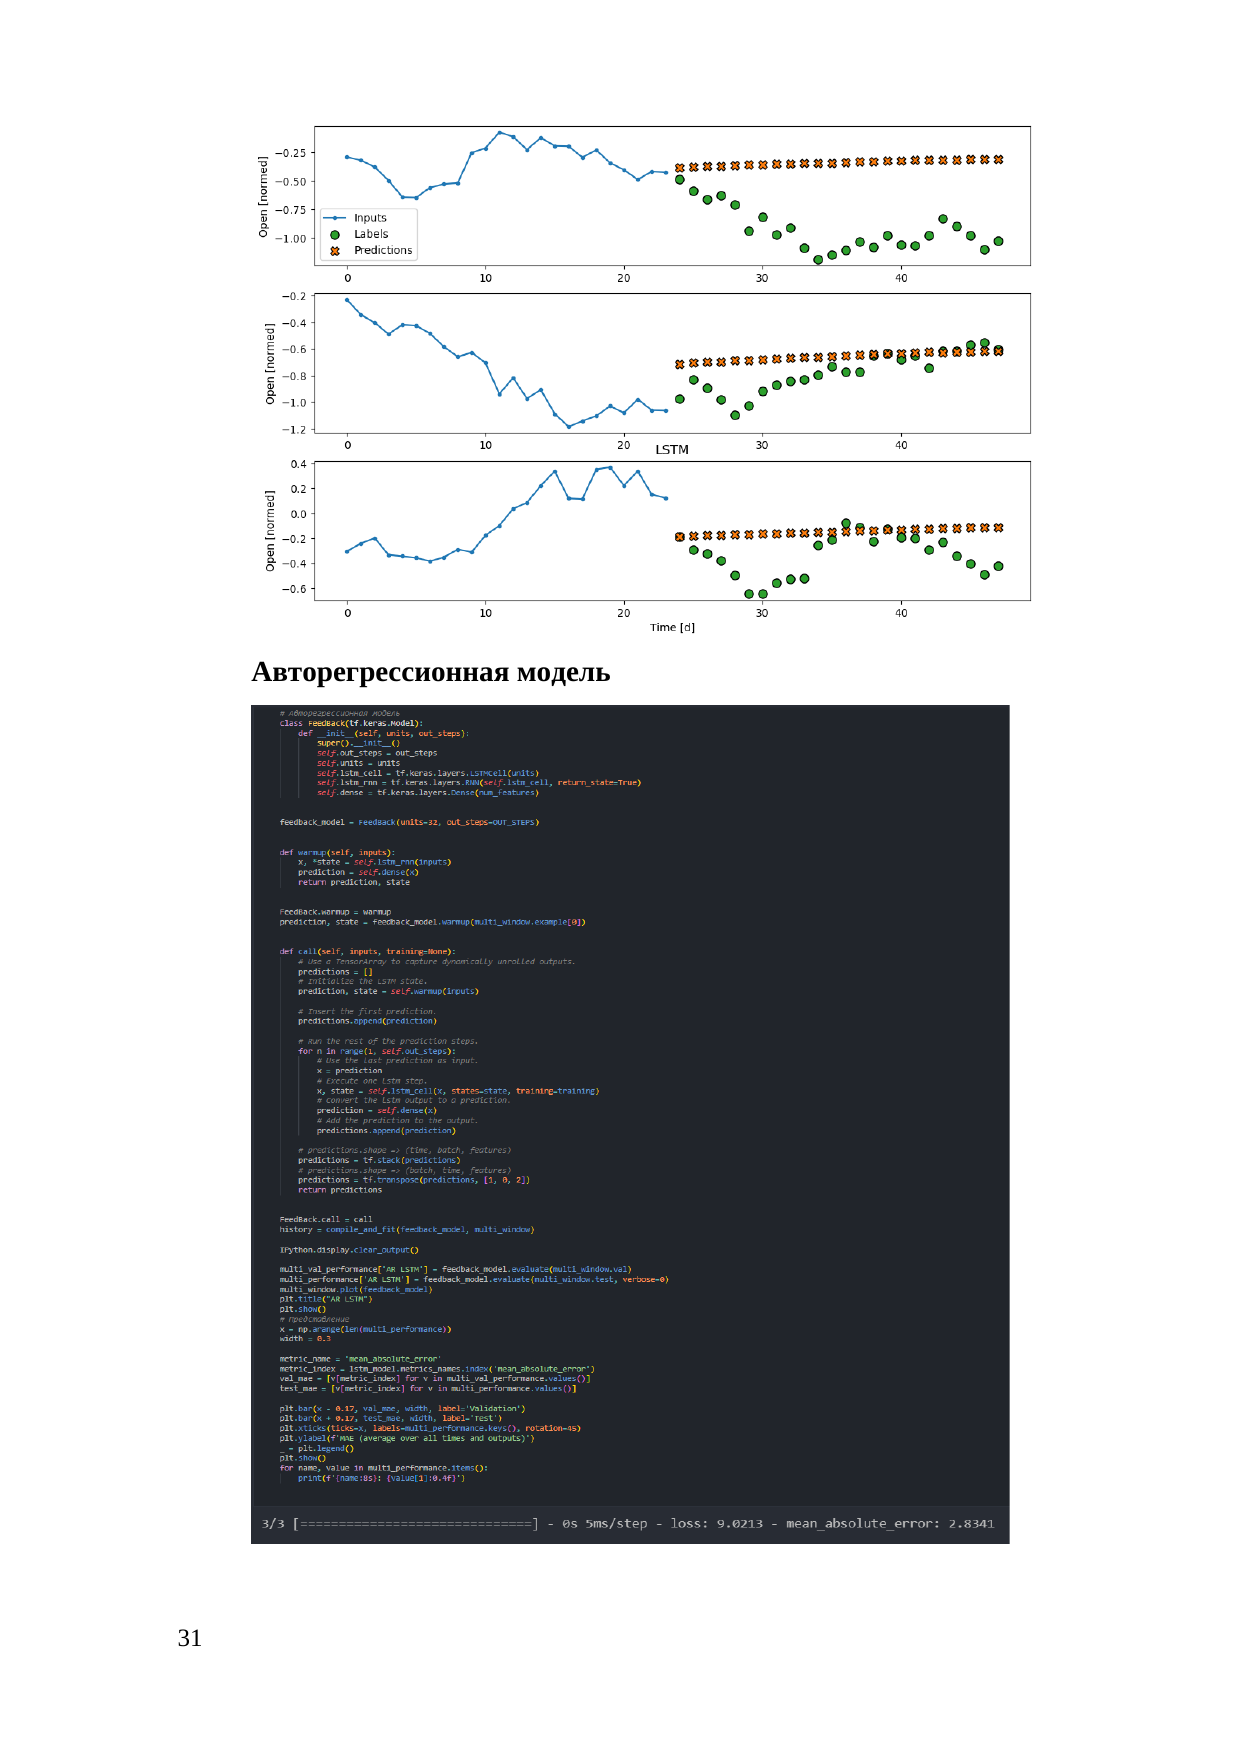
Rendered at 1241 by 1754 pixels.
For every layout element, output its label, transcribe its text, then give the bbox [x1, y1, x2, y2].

picture [251, 118, 1037, 641]
text Авторегрессионная модель [177, 654, 1152, 688]
picture [251, 705, 1010, 1544]
